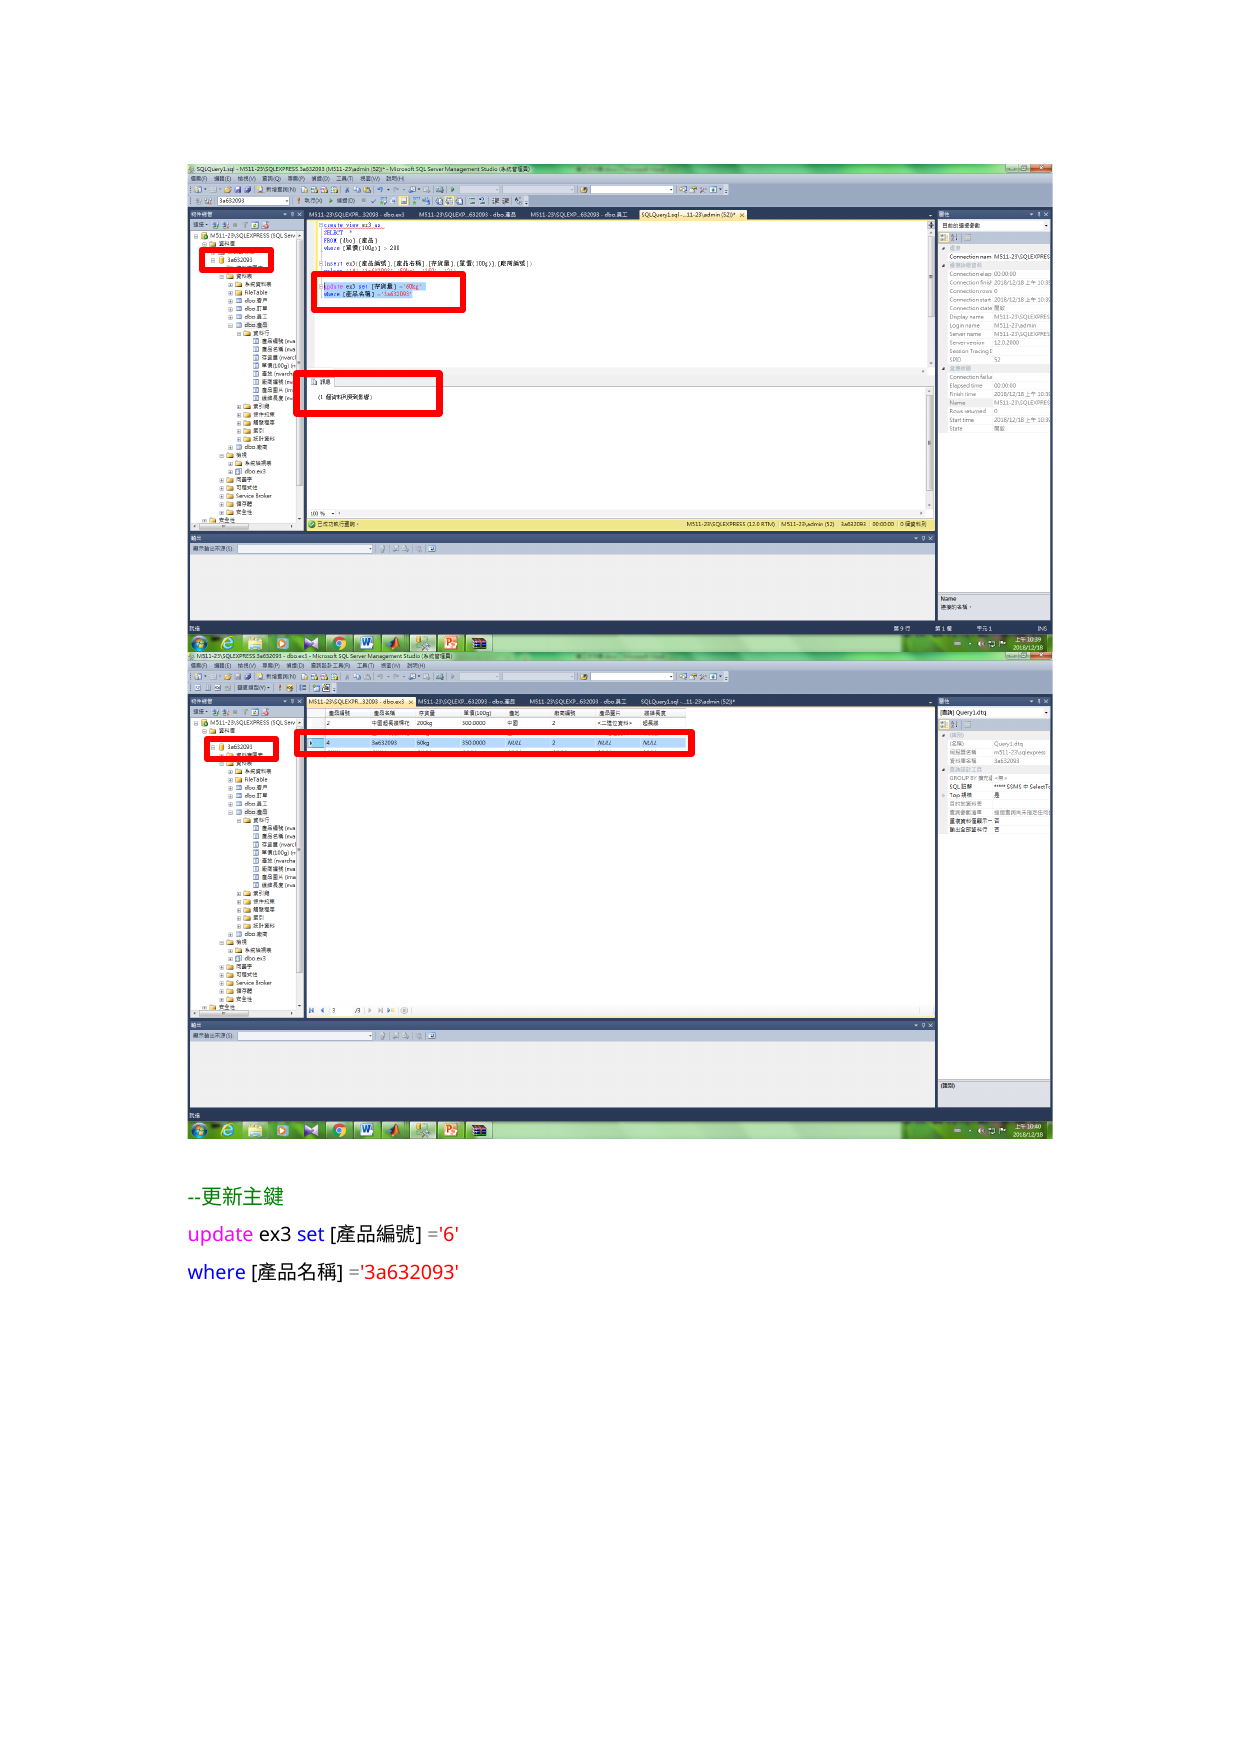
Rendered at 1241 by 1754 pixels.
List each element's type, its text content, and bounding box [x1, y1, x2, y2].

text update ex3 set [產品編號] ='6' [187, 1214, 1053, 1252]
text where [產品名稱] ='3a632093' [187, 1252, 1053, 1289]
picture [187, 164, 1053, 1139]
text --更新主鍵 [187, 1177, 1053, 1214]
